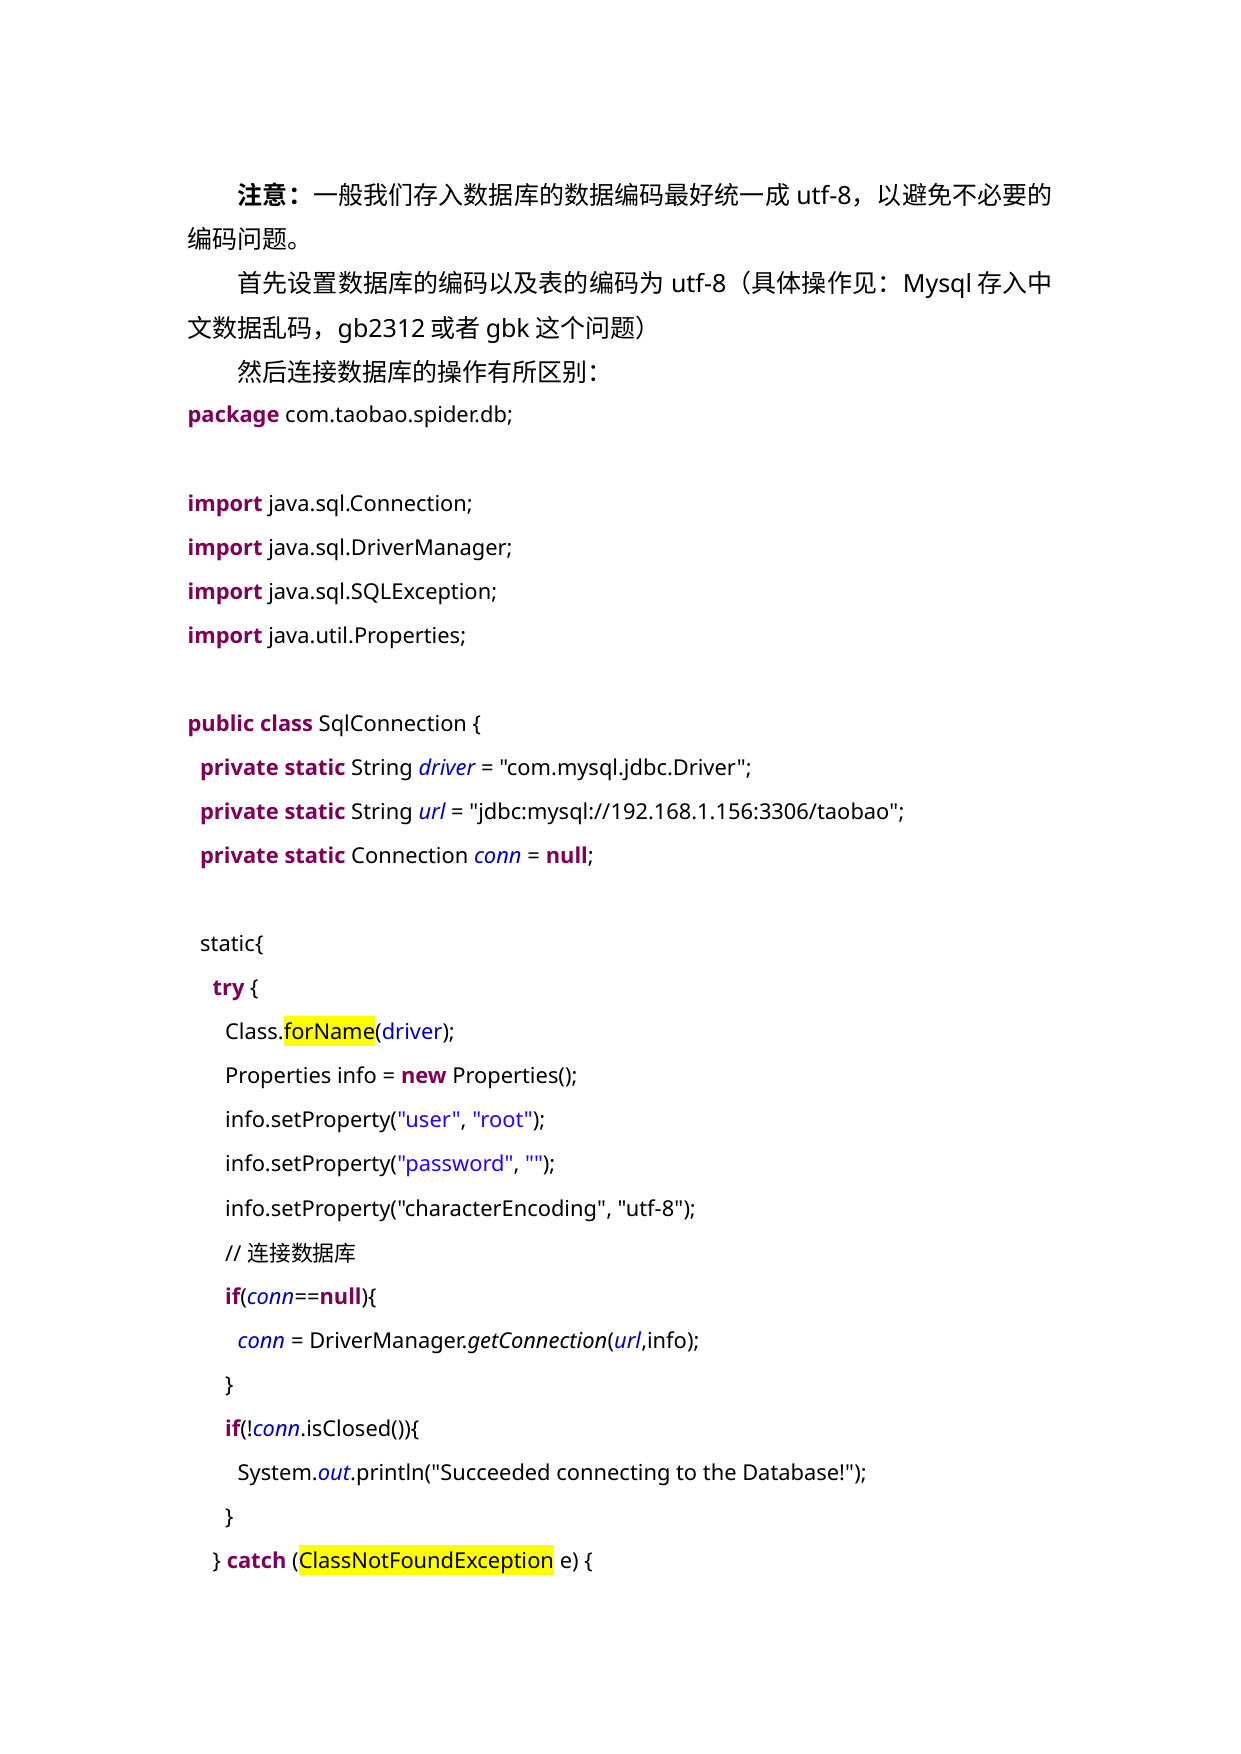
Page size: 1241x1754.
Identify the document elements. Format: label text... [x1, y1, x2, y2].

text } [187, 1362, 1053, 1406]
text conn = DriverManager.getConnection(url,info); [187, 1318, 1053, 1362]
text 然后连接数据库的操作有所区别： [187, 348, 1053, 392]
text import java.sql.DriverManager; [187, 524, 1053, 568]
text private static String url = "jdbc:mysql://192.168.1.156:3306/taobao"; [187, 789, 1053, 833]
text import java.sql.SQLException; [187, 568, 1053, 613]
text } catch (ClassNotFoundException e) { [187, 1538, 1053, 1582]
text // 连接数据库 [187, 1229, 1053, 1273]
text import java.util.Properties; [187, 613, 1053, 657]
text Class.forName(driver); [187, 1009, 1053, 1053]
text if(conn==null){ [187, 1273, 1053, 1318]
text public class SqlConnection { [187, 701, 1053, 745]
text info.setProperty("password", ""); [187, 1141, 1053, 1185]
text 注意：一般我们存入数据库的数据编码最好统一成utf-8，以避免不必要的编码问题。 [187, 172, 1053, 260]
text import java.sql.Connection; [187, 480, 1053, 524]
text static{ [187, 921, 1053, 965]
text info.setProperty("characterEncoding", "utf-8"); [187, 1185, 1053, 1229]
text System.out.println("Succeeded connecting to the Database!"); [187, 1450, 1053, 1494]
text Properties info = new Properties(); [187, 1053, 1053, 1097]
text private static String driver = "com.mysql.jdbc.Driver"; [187, 745, 1053, 789]
text } [187, 1494, 1053, 1538]
text if(!conn.isClosed()){ [187, 1406, 1053, 1450]
text try { [187, 965, 1053, 1009]
text private static Connection conn = null; [187, 833, 1053, 877]
text package com.taobao.spider.db; [187, 392, 1053, 436]
text 首先设置数据库的编码以及表的编码为utf-8（具体操作见：Mysql存入中文数据乱码，gb2312或者gbk这个问题） [187, 260, 1053, 348]
text info.setProperty("user", "root"); [187, 1097, 1053, 1141]
